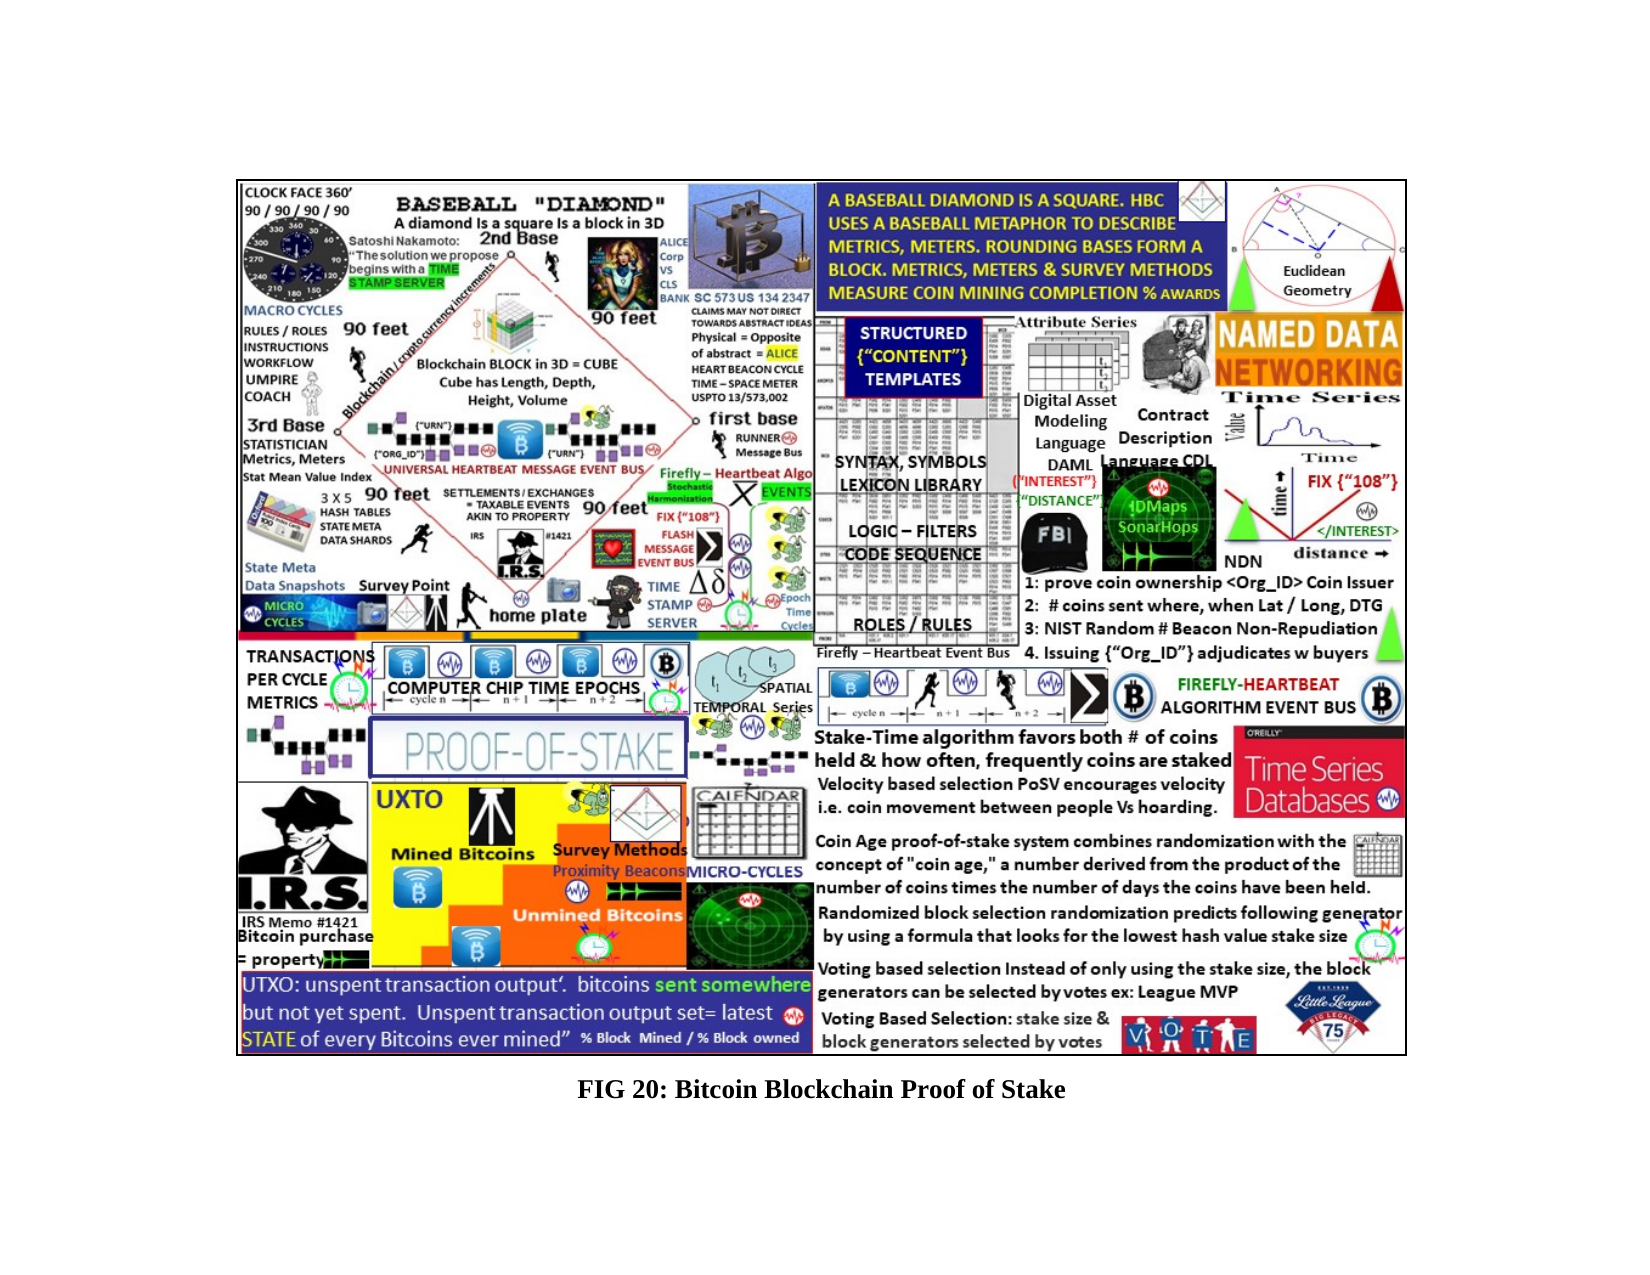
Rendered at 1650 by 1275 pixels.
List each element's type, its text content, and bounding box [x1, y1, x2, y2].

text FIG 20: Bitcoin Blockchain Proof of Stake [112, 1073, 1531, 1105]
picture [238, 181, 1405, 1054]
